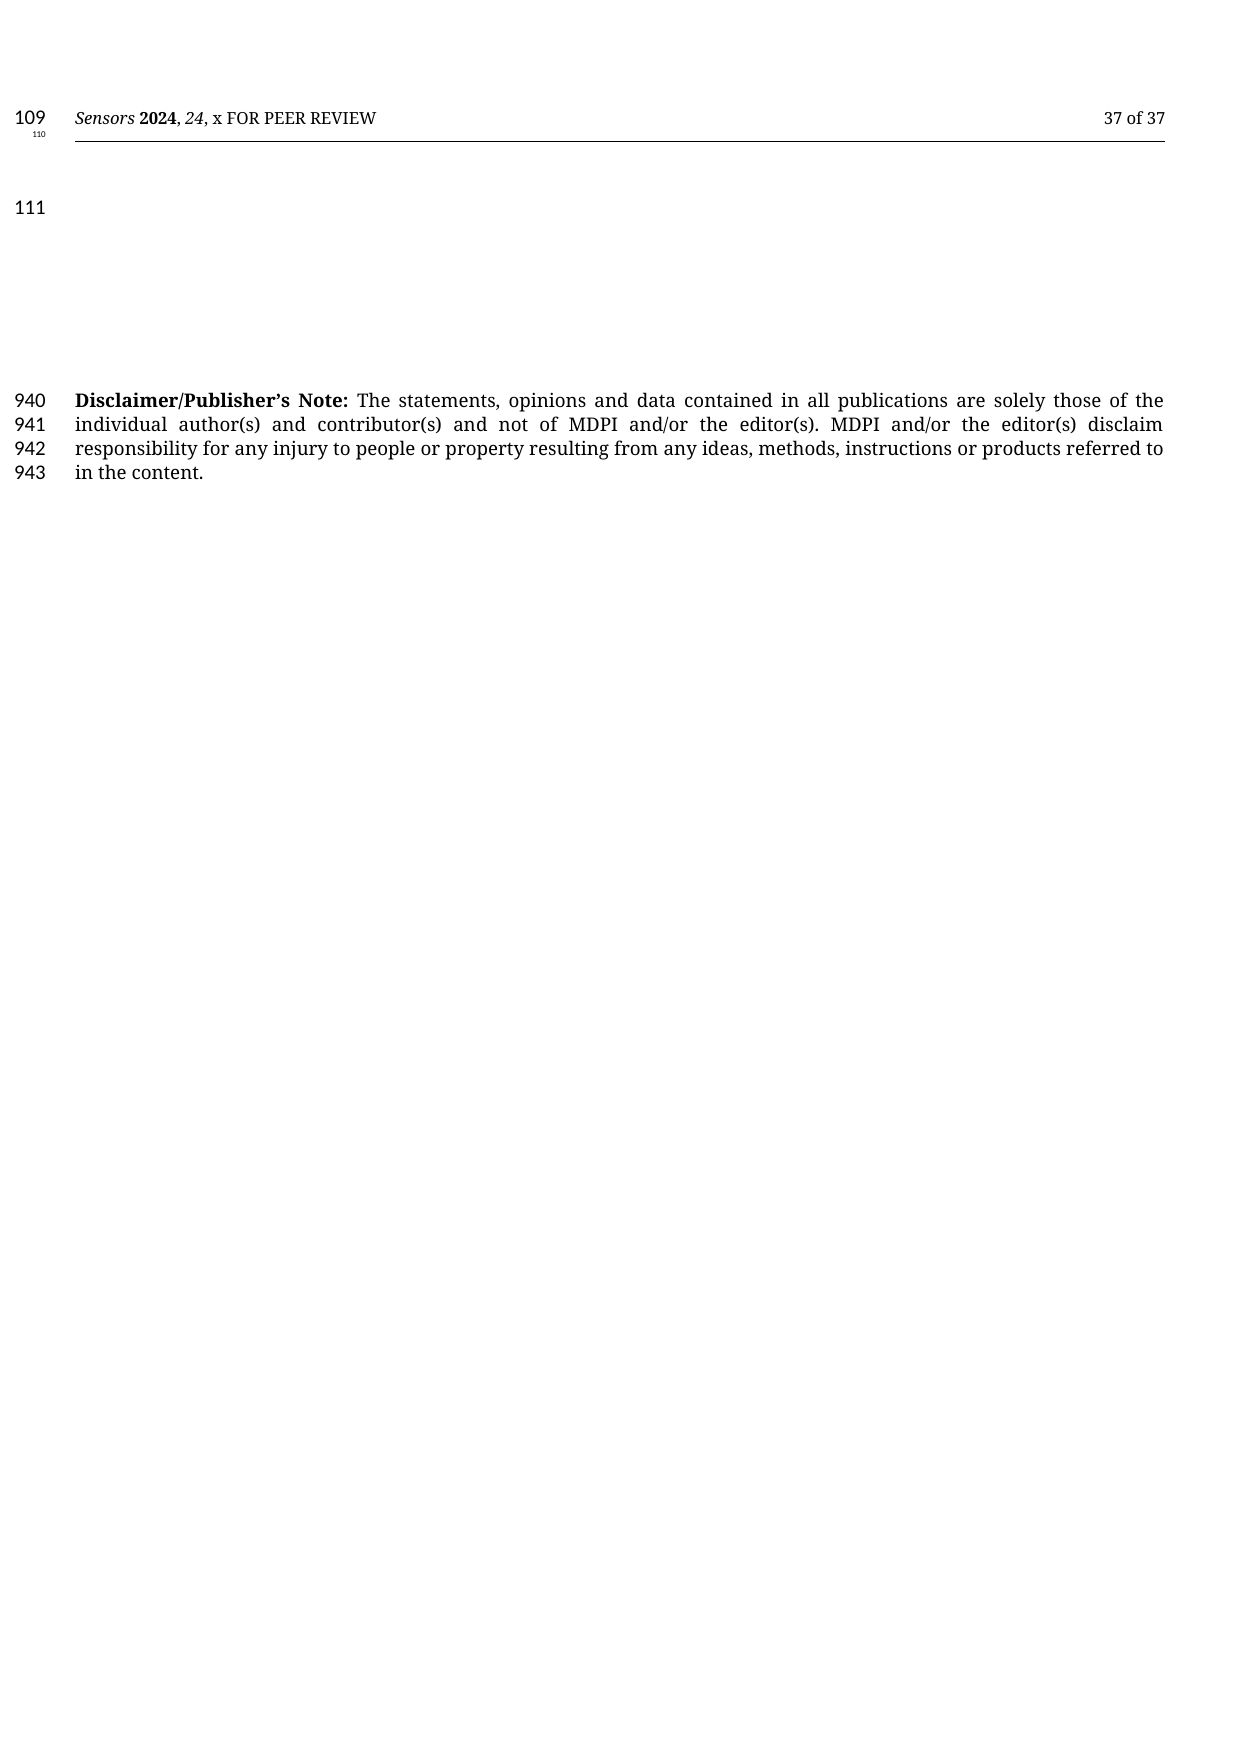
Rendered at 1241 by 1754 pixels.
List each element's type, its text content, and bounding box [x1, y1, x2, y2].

text Disclaimer/Publisher’s Note: The statements, opinions and data contained in all publications are solely those of the individual author(s) and contributor(s) and not of MDPI and/or the editor(s). MDPI and/or the editor(s) disclaim responsibility for any injury to people or property resulting from any ideas, methods, instructions or products referred to in the content. [75, 388, 1165, 485]
